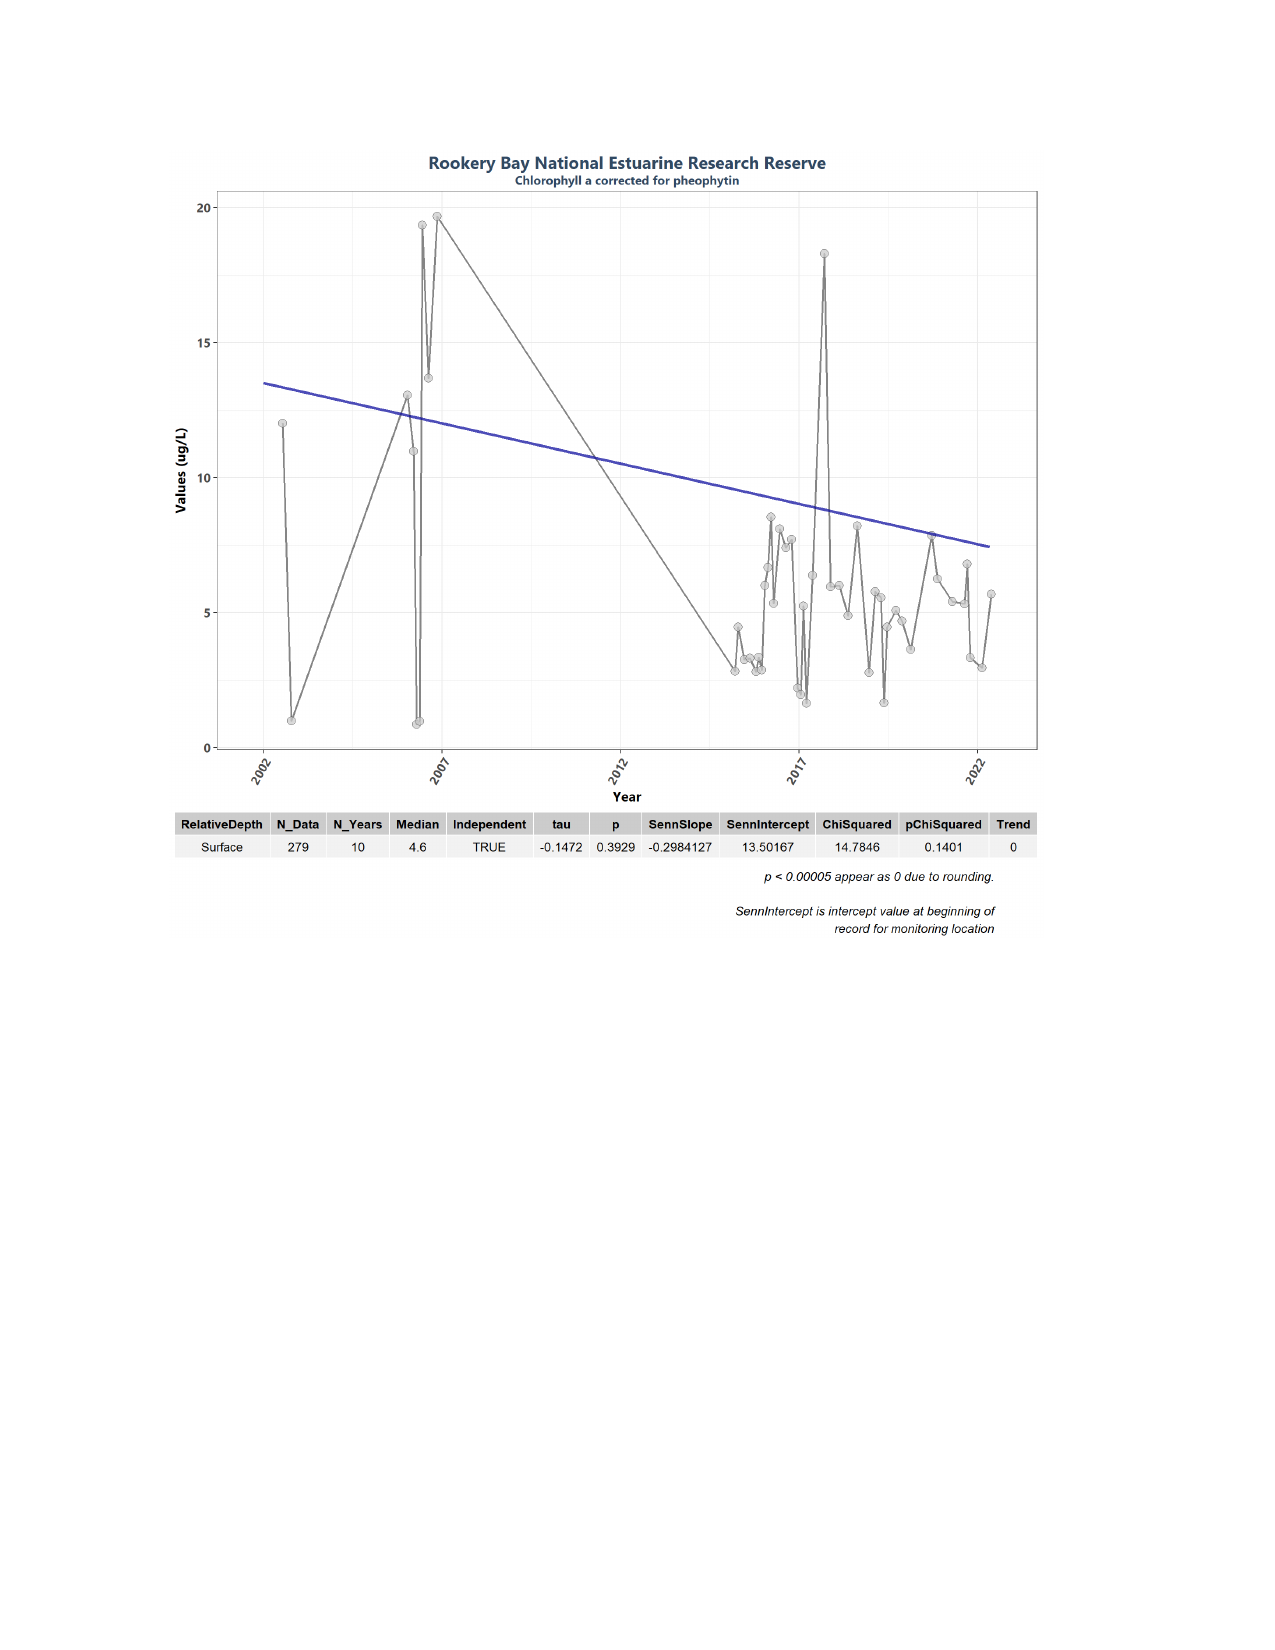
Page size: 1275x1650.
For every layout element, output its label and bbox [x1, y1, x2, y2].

picture [168, 150, 1044, 938]
